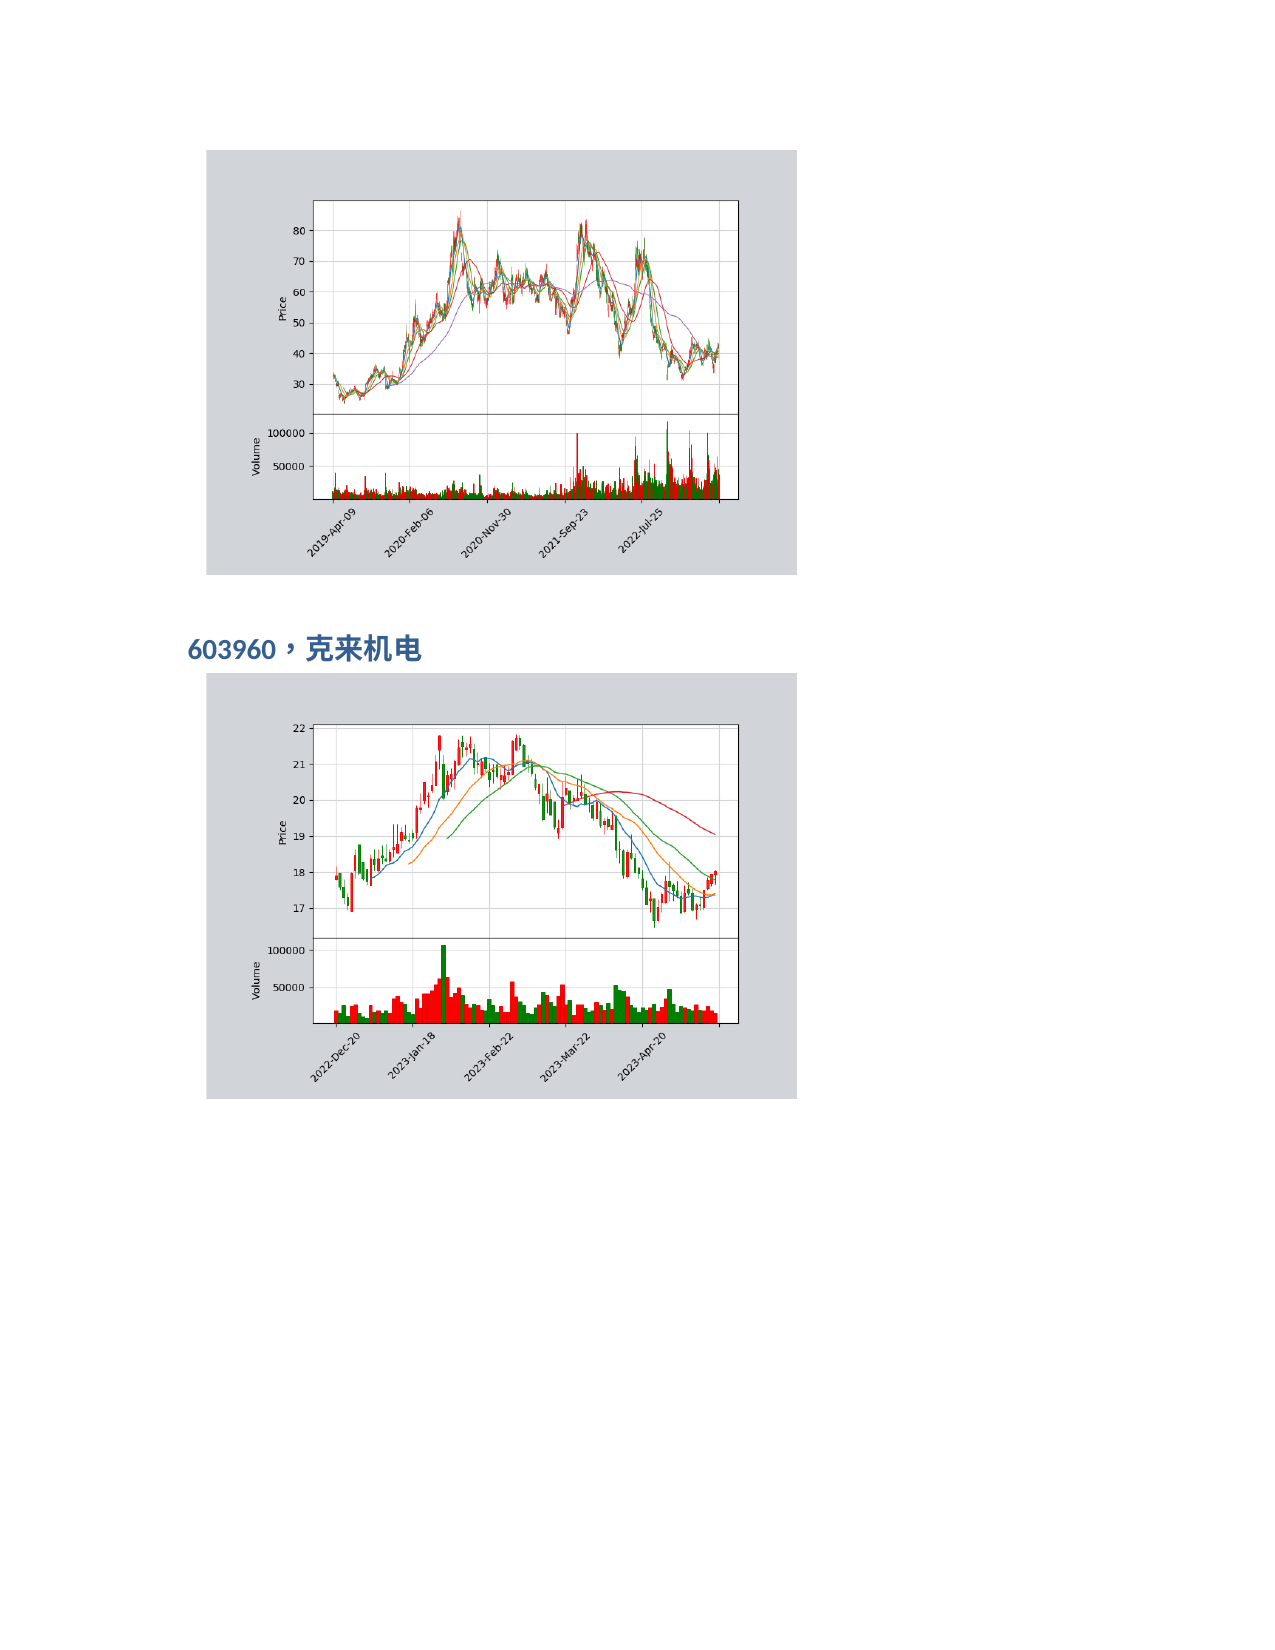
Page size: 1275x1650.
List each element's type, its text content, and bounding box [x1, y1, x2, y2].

picture [206, 150, 797, 575]
subtitle 603960，克来机电 [187, 628, 1087, 668]
picture [206, 673, 797, 1099]
